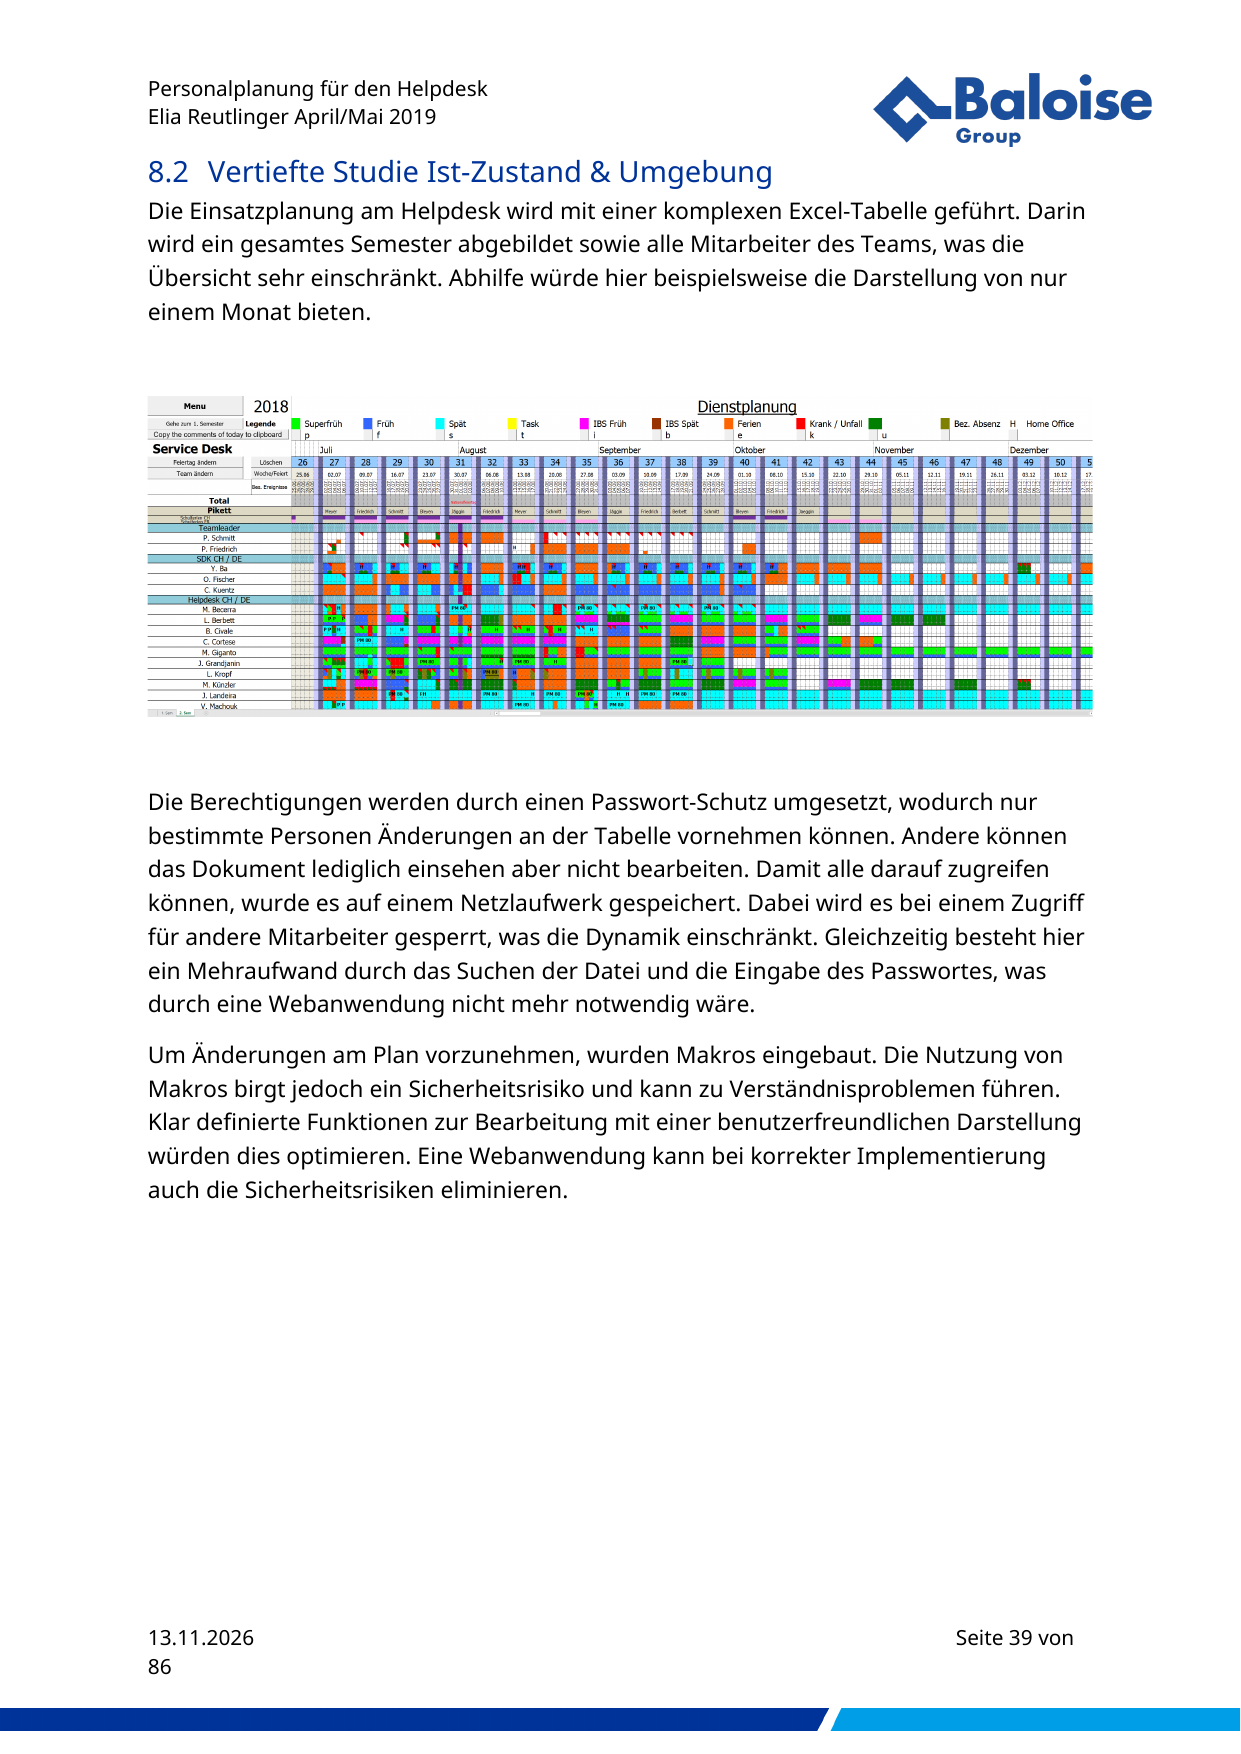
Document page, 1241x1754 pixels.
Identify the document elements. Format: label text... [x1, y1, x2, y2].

picture [873, 73, 1152, 147]
text Um Änderungen am Plan vorzunehmen, wurden Makros eingebaut. Die Nutzung von Makros birgt jedoch ein Sicherheitsrisiko und kann zu Verständnisproblemen führen. Klar definierte Funktionen zur Bearbeitung mit einer benutzerfreundlichen Darstellung würden dies optimieren. Eine Webanwendung kann bei korrekter Implementierung auch die Sicherheitsrisiken eliminieren. [148, 1039, 1093, 1205]
text Die Einsatzplanung am Helpdesk wird mit einer komplexen Excel-Tabelle geführt. Darin wird ein gesamtes Semester abgebildet sowie alle Mitarbeiter des Teams, was die Übersicht sehr einschränkt. Abhilfe würde hier beispielsweise die Darstellung von nur einem Monat bieten. [148, 194, 1093, 327]
text Die Berechtigungen werden durch einen Passwort-Schutz umgesetzt, wodurch nur bestimmte Personen Änderungen an der Tabelle vornehmen können. Andere können das Dokument lediglich einsehen aber nicht bearbeiten. Damit alle darauf zugreifen können, wurde es auf einem Netzlaufwerk gespeichert. Dabei wird es bei einem Zugriff für andere Mitarbeiter gesperrt, was die Dynamik einschränkt. Gleichzeitig besteht hier ein Mehraufwand durch das Suchen der Datei und die Eingabe des Passwortes, was durch eine Webanwendung nicht mehr notwendig wäre. [148, 786, 1093, 1019]
picture [0, 1708, 1241, 1733]
picture [147, 396, 1093, 717]
subtitle Vertiefte Studie Ist-Zustand & Umgebung [148, 152, 1093, 191]
